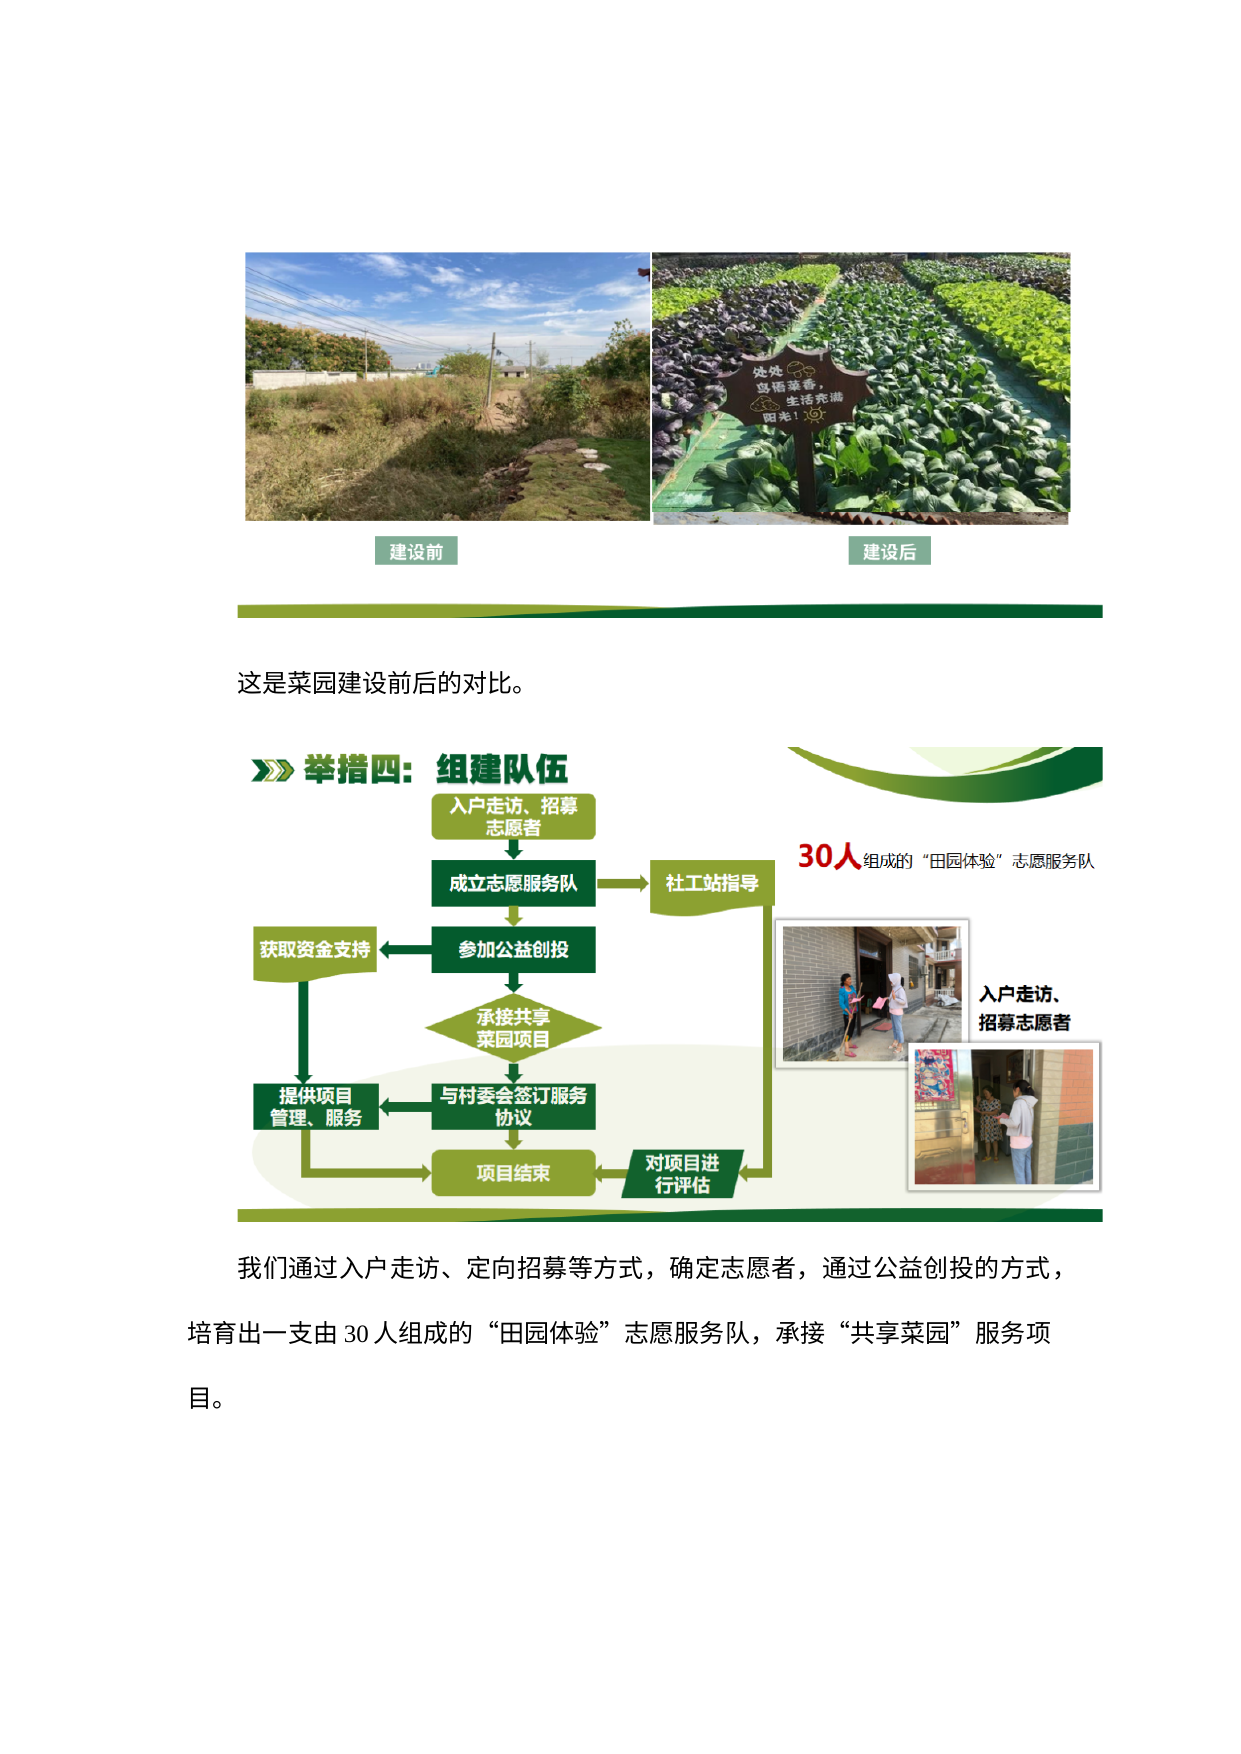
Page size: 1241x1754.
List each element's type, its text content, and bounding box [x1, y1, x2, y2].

picture [237, 747, 1103, 1222]
text 我们通过入户走访、定向招募等方式，确定志愿者，通过公益创投的方式，培育出一支由30人组成的“田园体验”志愿服务队，承接“共享菜园”服务项目。 [187, 1234, 1053, 1429]
picture [237, 162, 1103, 618]
text 这是菜园建设前后的对比。 [187, 649, 1053, 714]
